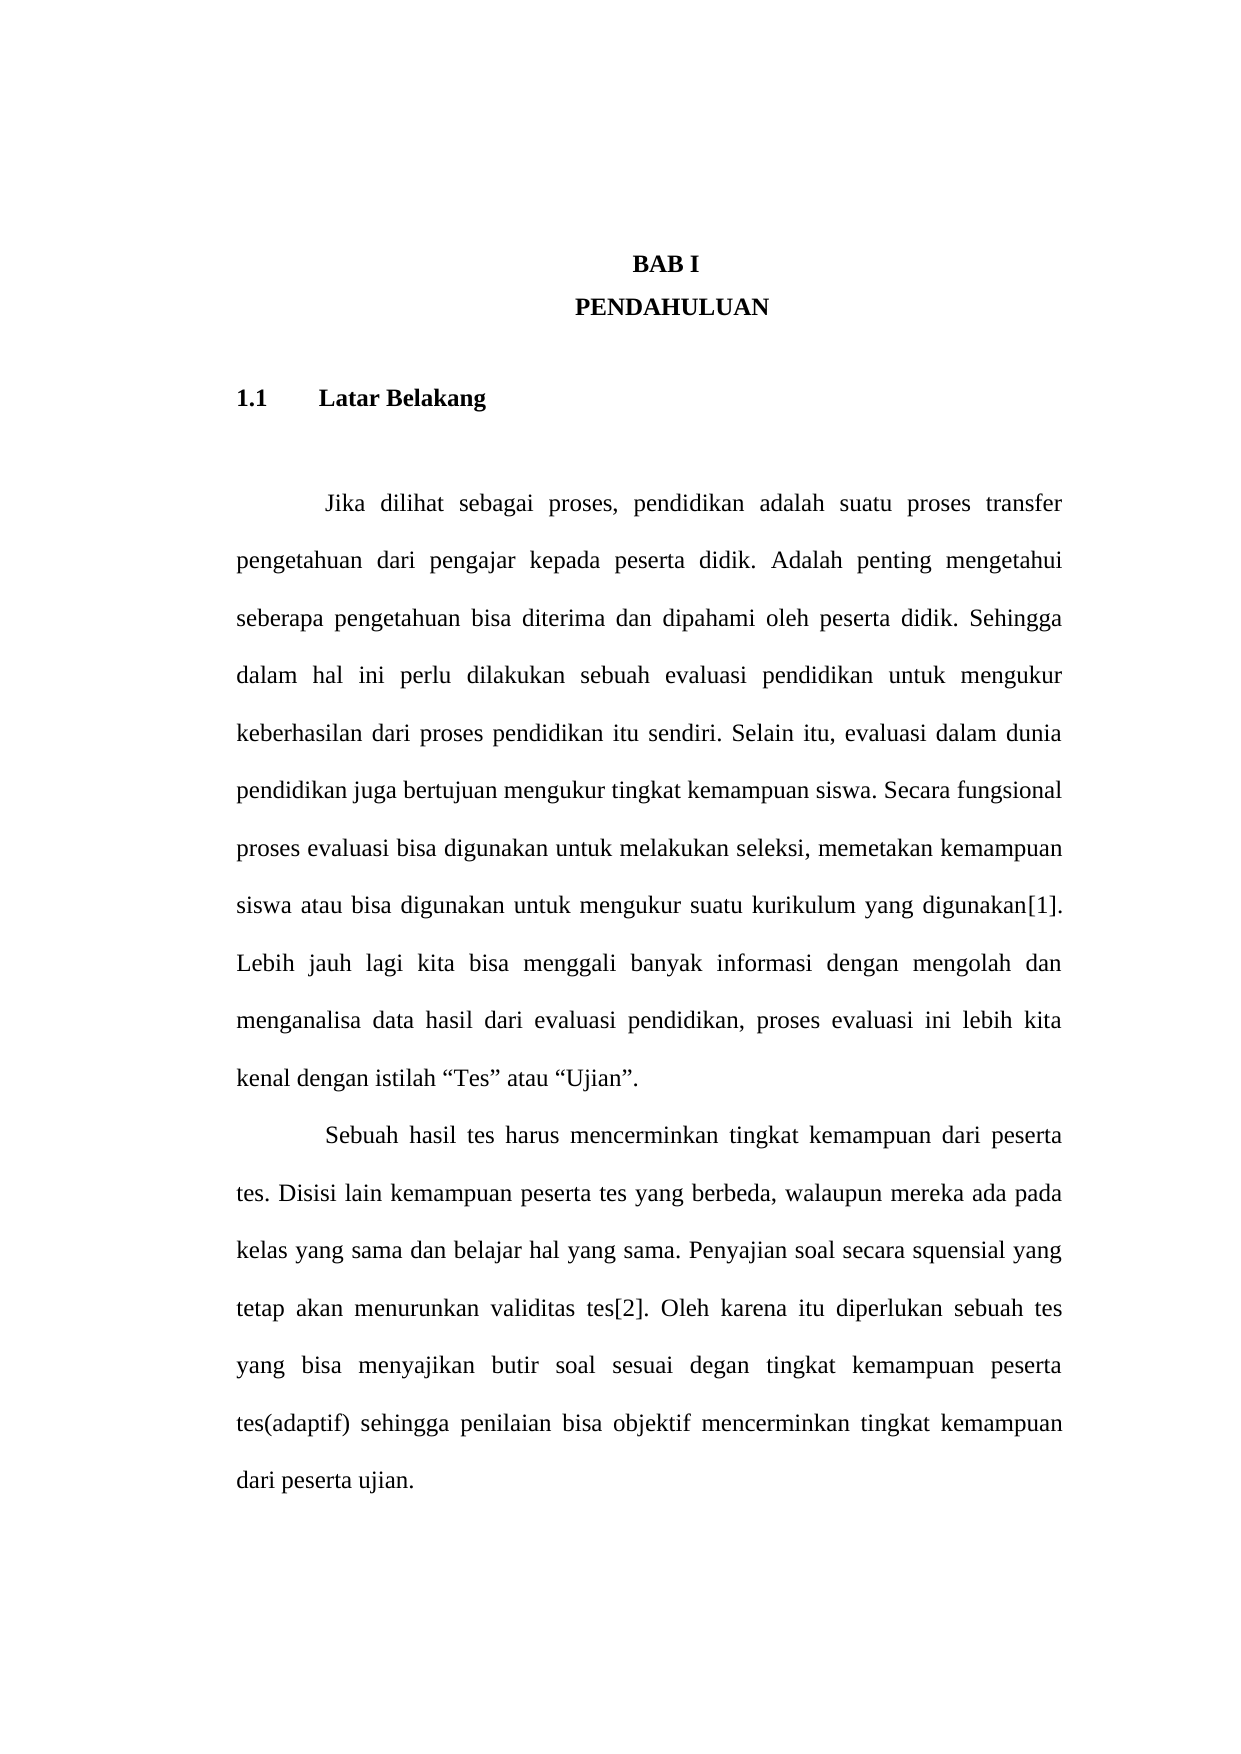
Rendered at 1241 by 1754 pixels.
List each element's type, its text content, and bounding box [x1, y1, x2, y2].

text Jika dilihat sebagai proses, pendidikan adalah suatu proses transfer pengetahuan dari pengajar kepada peserta didik. Adalah penting mengetahui seberapa pengetahuan bisa diterima dan dipahami oleh peserta didik. Sehingga dalam hal ini perlu dilakukan sebuah evaluasi pendidikan untuk mengukur keberhasilan dari proses pendidikan itu sendiri. Selain itu, evaluasi dalam dunia pendidikan juga bertujuan mengukur tingkat kemampuan siswa. Secara fungsional proses evaluasi bisa digunakan untuk melakukan seleksi, memetakan kemampuan siswa atau bisa digunakan untuk mengukur suatu kurikulum yang digunakan[1]. Lebih jauh lagi kita bisa menggali banyak informasi dengan mengolah dan menganalisa data hasil dari evaluasi pendidikan, proses evaluasi ini lebih kita kenal dengan istilah “Tes” atau “Ujian”. [236, 488, 1063, 1092]
text Sebuah hasil tes harus mencerminkan tingkat kemampuan dari peserta tes. Disisi lain kemampuan peserta tes yang berbeda, walaupun mereka ada pada kelas yang sama dan belajar hal yang sama. Penyajian soal secara squensial yang tetap akan menurunkan validitas tes[2]. Oleh karena itu diperlukan sebuah tes yang bisa menyajikan butir soal sesuai degan tingkat kemampuan peserta tes(adaptif) sehingga penilaian bisa objektif mencerminkan tingkat kemampuan dari peserta ujian. [236, 1120, 1063, 1494]
subtitle BAB I PENDAHULUAN [281, 249, 1063, 321]
subtitle Latar Belakang [236, 383, 1063, 411]
